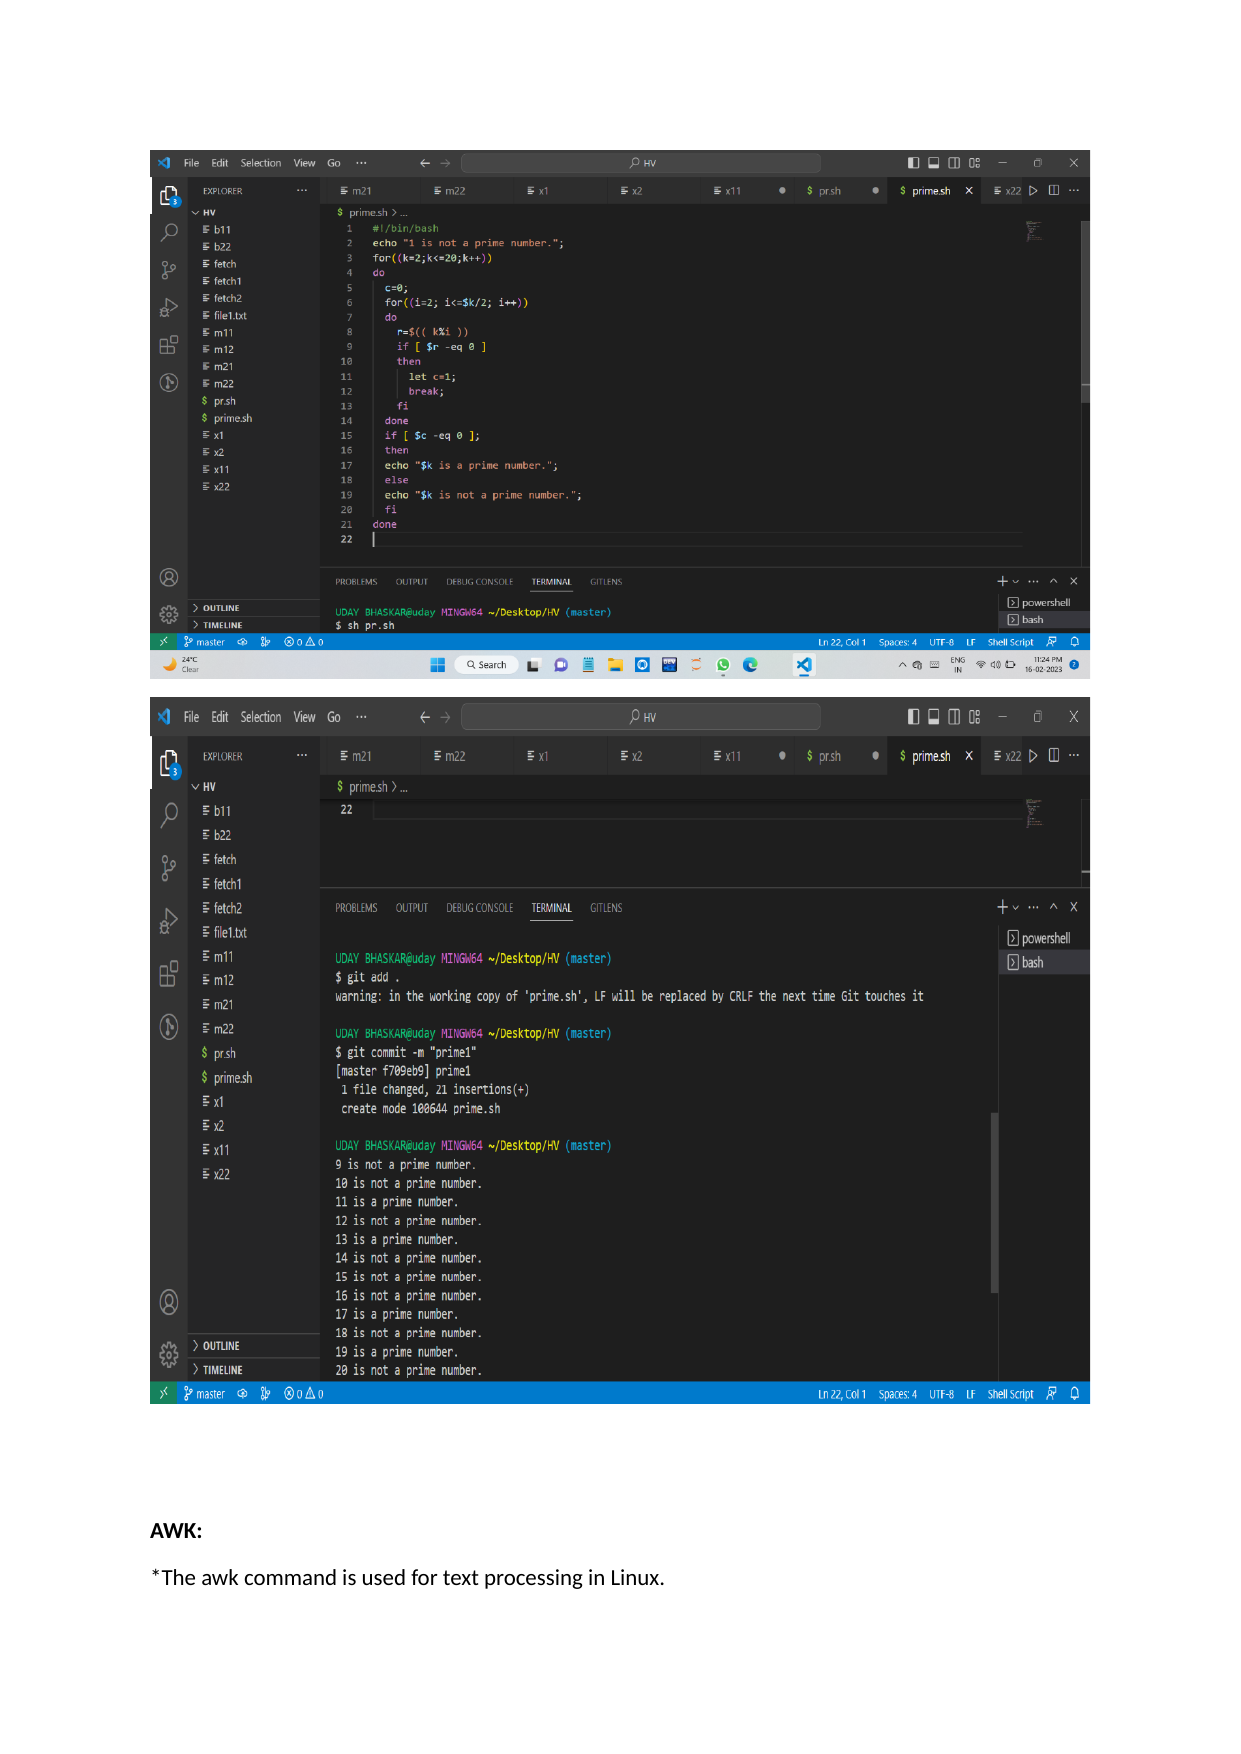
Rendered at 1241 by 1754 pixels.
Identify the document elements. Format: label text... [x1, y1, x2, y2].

picture [150, 697, 1091, 1404]
picture [150, 150, 1091, 679]
text AWK: [150, 1517, 1090, 1544]
text *The awk command is used for text processing in Linux. [150, 1563, 1090, 1591]
